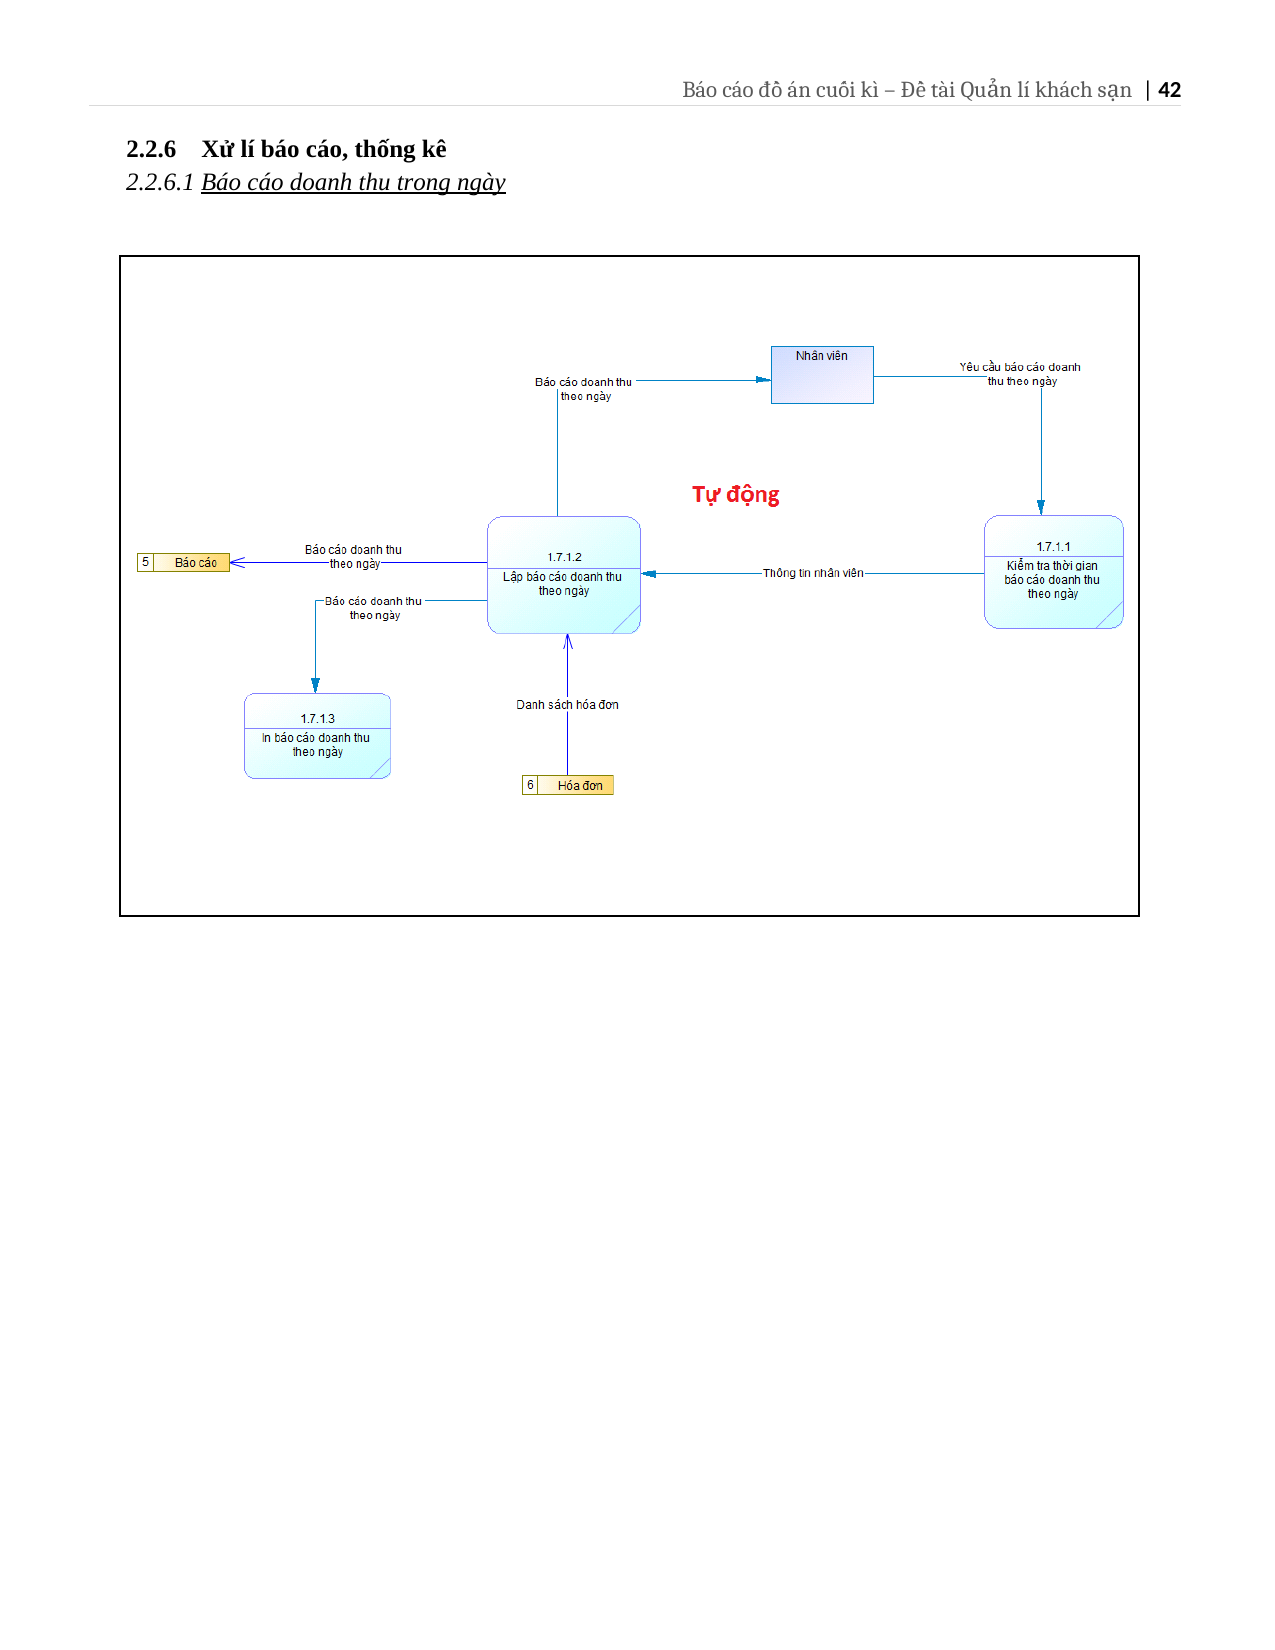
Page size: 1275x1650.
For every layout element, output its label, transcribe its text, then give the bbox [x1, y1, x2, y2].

picture [121, 257, 1138, 915]
list Xử lí báo cáo, thống kê [126, 134, 1181, 163]
list Báo cáo doanh thu trong ngày [126, 167, 1181, 196]
